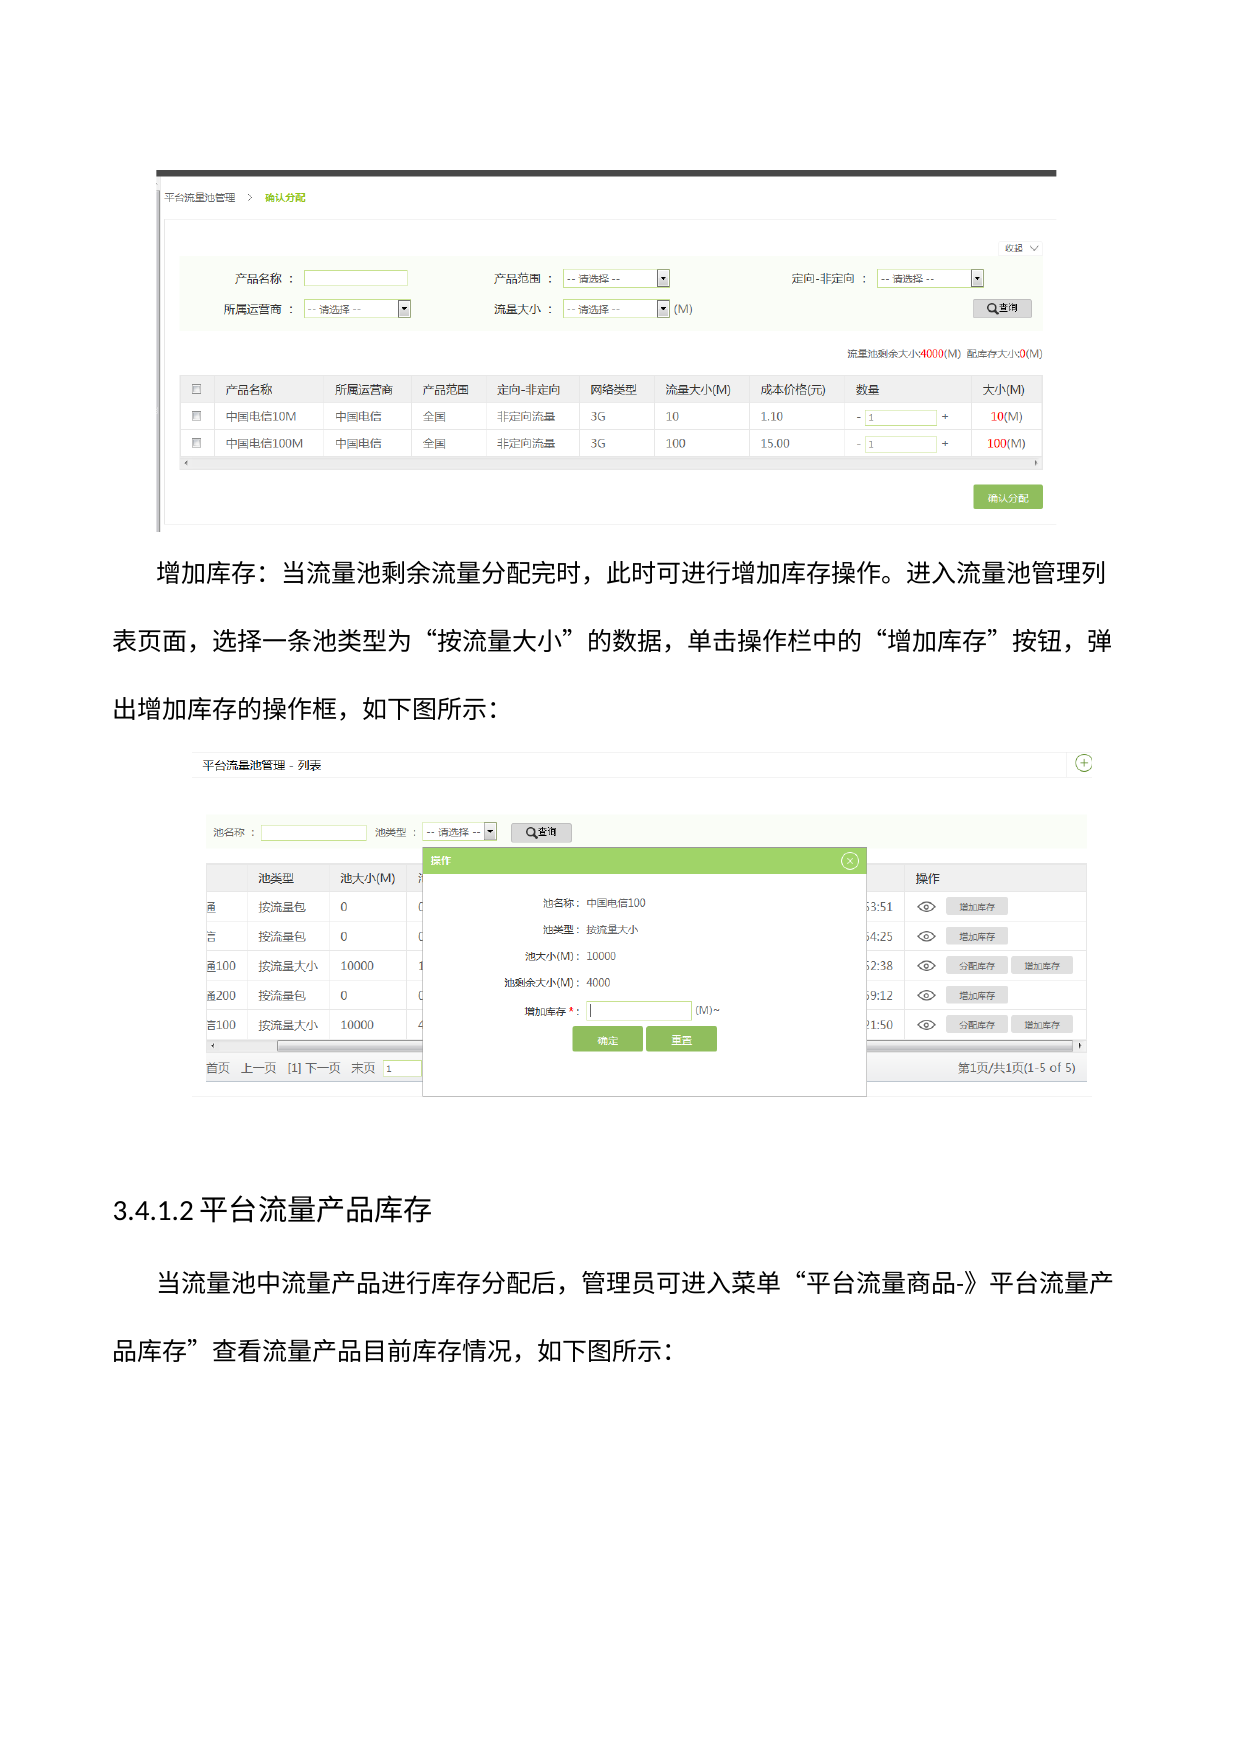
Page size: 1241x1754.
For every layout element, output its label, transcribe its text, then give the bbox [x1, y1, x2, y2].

picture [192, 741, 1092, 1116]
picture [156, 170, 1057, 532]
text 当流量池中流量产品进行库存分配后，管理员可进入菜单“平台流量商品-》平台流量产品库存”查看流量产品目前库存情况，如下图所示： [112, 1248, 1128, 1384]
subtitle 3.4.1.2平台流量产品库存 [112, 1174, 1128, 1242]
text 增加库存：当流量池剩余流量分配完时，此时可进行增加库存操作。进入流量池管理列表页面，选择一条池类型为“按流量大小”的数据，单击操作栏中的“增加库存”按钮，弹出增加库存的操作框，如下图所示： [112, 537, 1128, 741]
